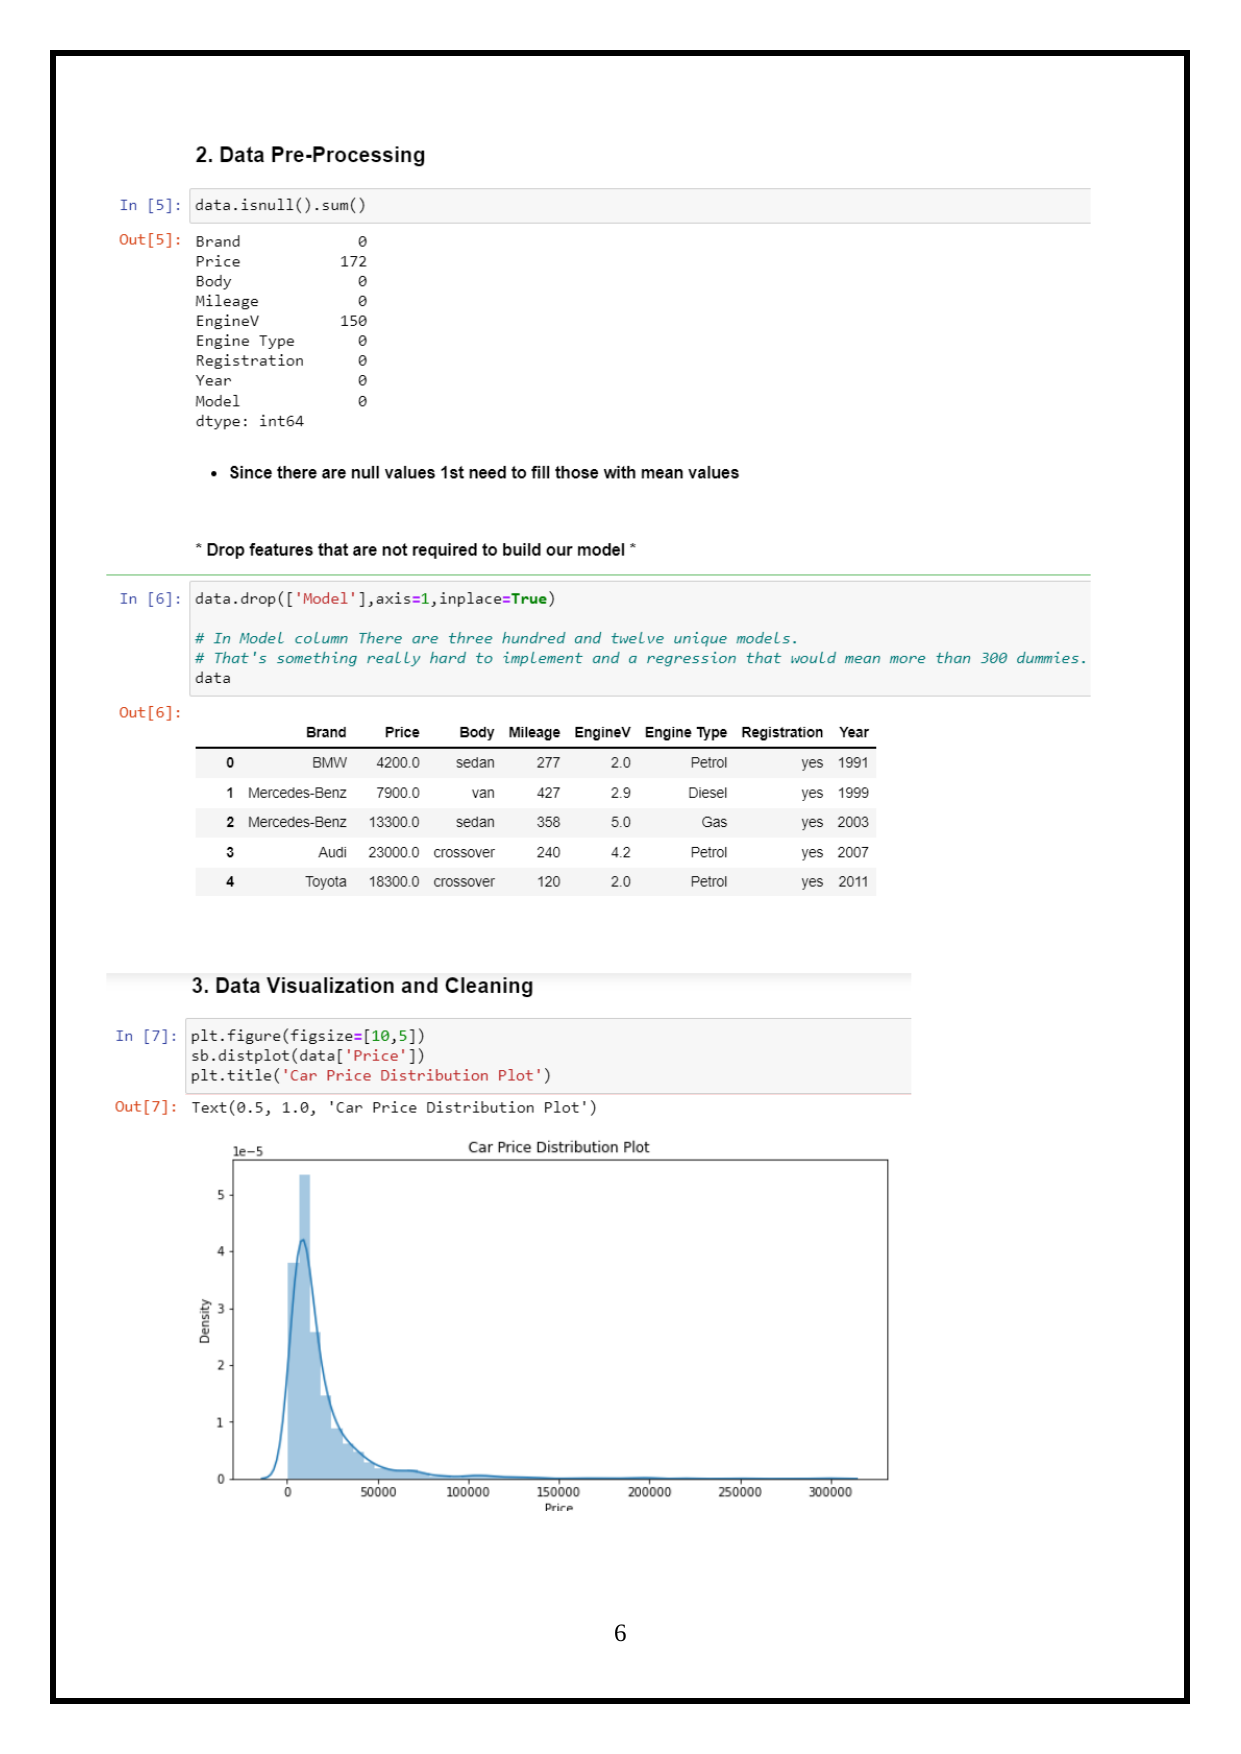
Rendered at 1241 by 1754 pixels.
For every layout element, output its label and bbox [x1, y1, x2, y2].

picture [106, 971, 912, 1095]
picture [106, 1097, 912, 1511]
picture [106, 136, 1091, 896]
